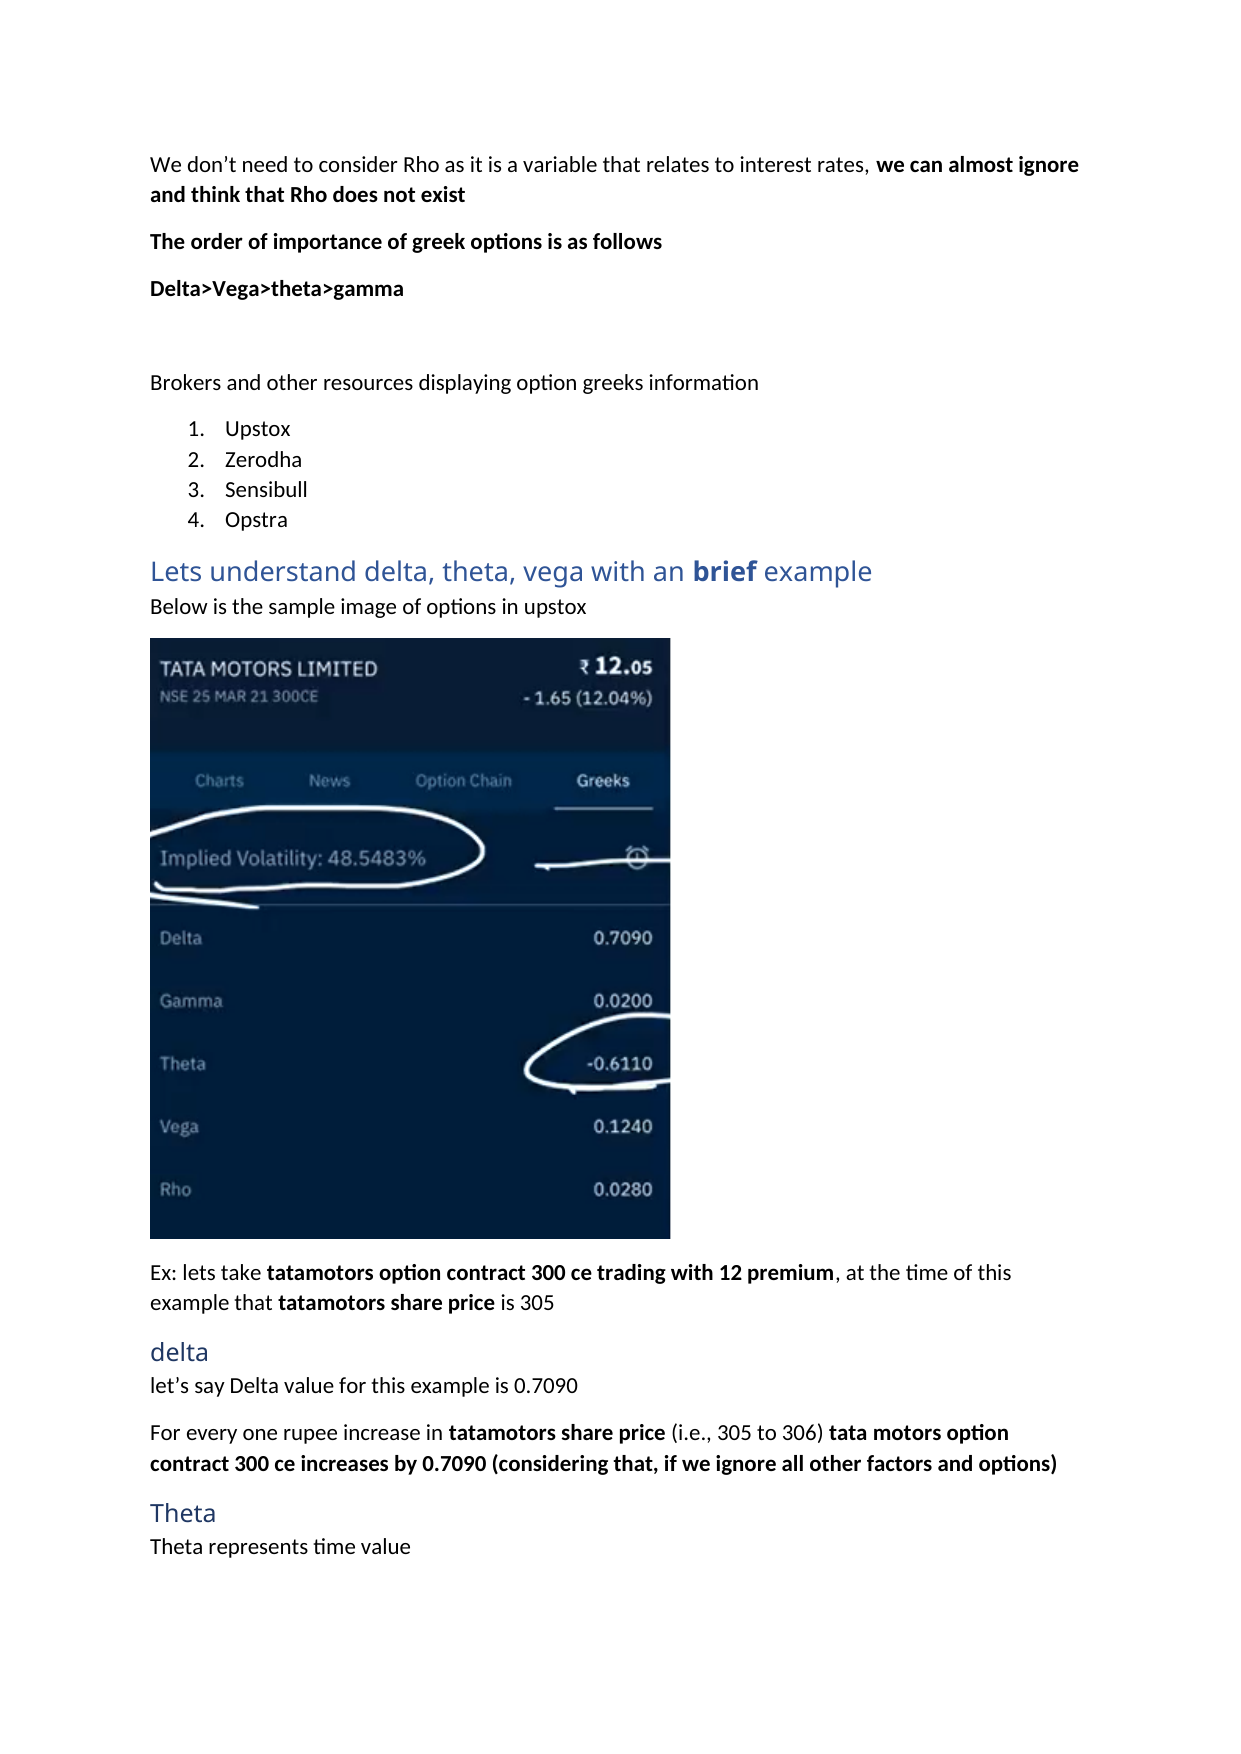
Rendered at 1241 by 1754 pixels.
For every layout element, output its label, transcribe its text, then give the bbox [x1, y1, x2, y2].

list Sensibull [187, 475, 1090, 503]
subtitle Theta [150, 1496, 1090, 1529]
subtitle delta [150, 1335, 1090, 1369]
list Zerodha [187, 445, 1090, 473]
list Opstra [187, 505, 1090, 533]
subtitle Lets understand delta, theta, vega with an brief example [150, 552, 1090, 589]
text Theta represents time value [150, 1532, 1090, 1560]
text let’s say Delta value for this example is 0.7090 [150, 1372, 1090, 1399]
picture [150, 638, 671, 1239]
text We don’t need to consider Rho as it is a variable that relates to interest rates, we can almost ignore and think that Rho does not exist [150, 150, 1090, 208]
text For every one rupee increase in tatamotors share price (i.e., 305 to 306) tata motors option contract 300 ce increases by 0.7090 (considering that, if we ignore all other factors and options) [150, 1418, 1090, 1477]
text Ex: lets take tatamotors option contract 300 ce trading with 12 premium, at the time of this example that tatamotors share price is 305 [150, 1258, 1090, 1316]
text The order of importance of greek options is as follows [150, 227, 1090, 255]
text Delta>Vega>theta>gamma [150, 274, 1090, 302]
list Upstox [187, 414, 1090, 443]
text Brokers and other resources displaying option greeks information [150, 368, 1090, 396]
text Below is the sample image of options in upstox [150, 592, 1090, 620]
